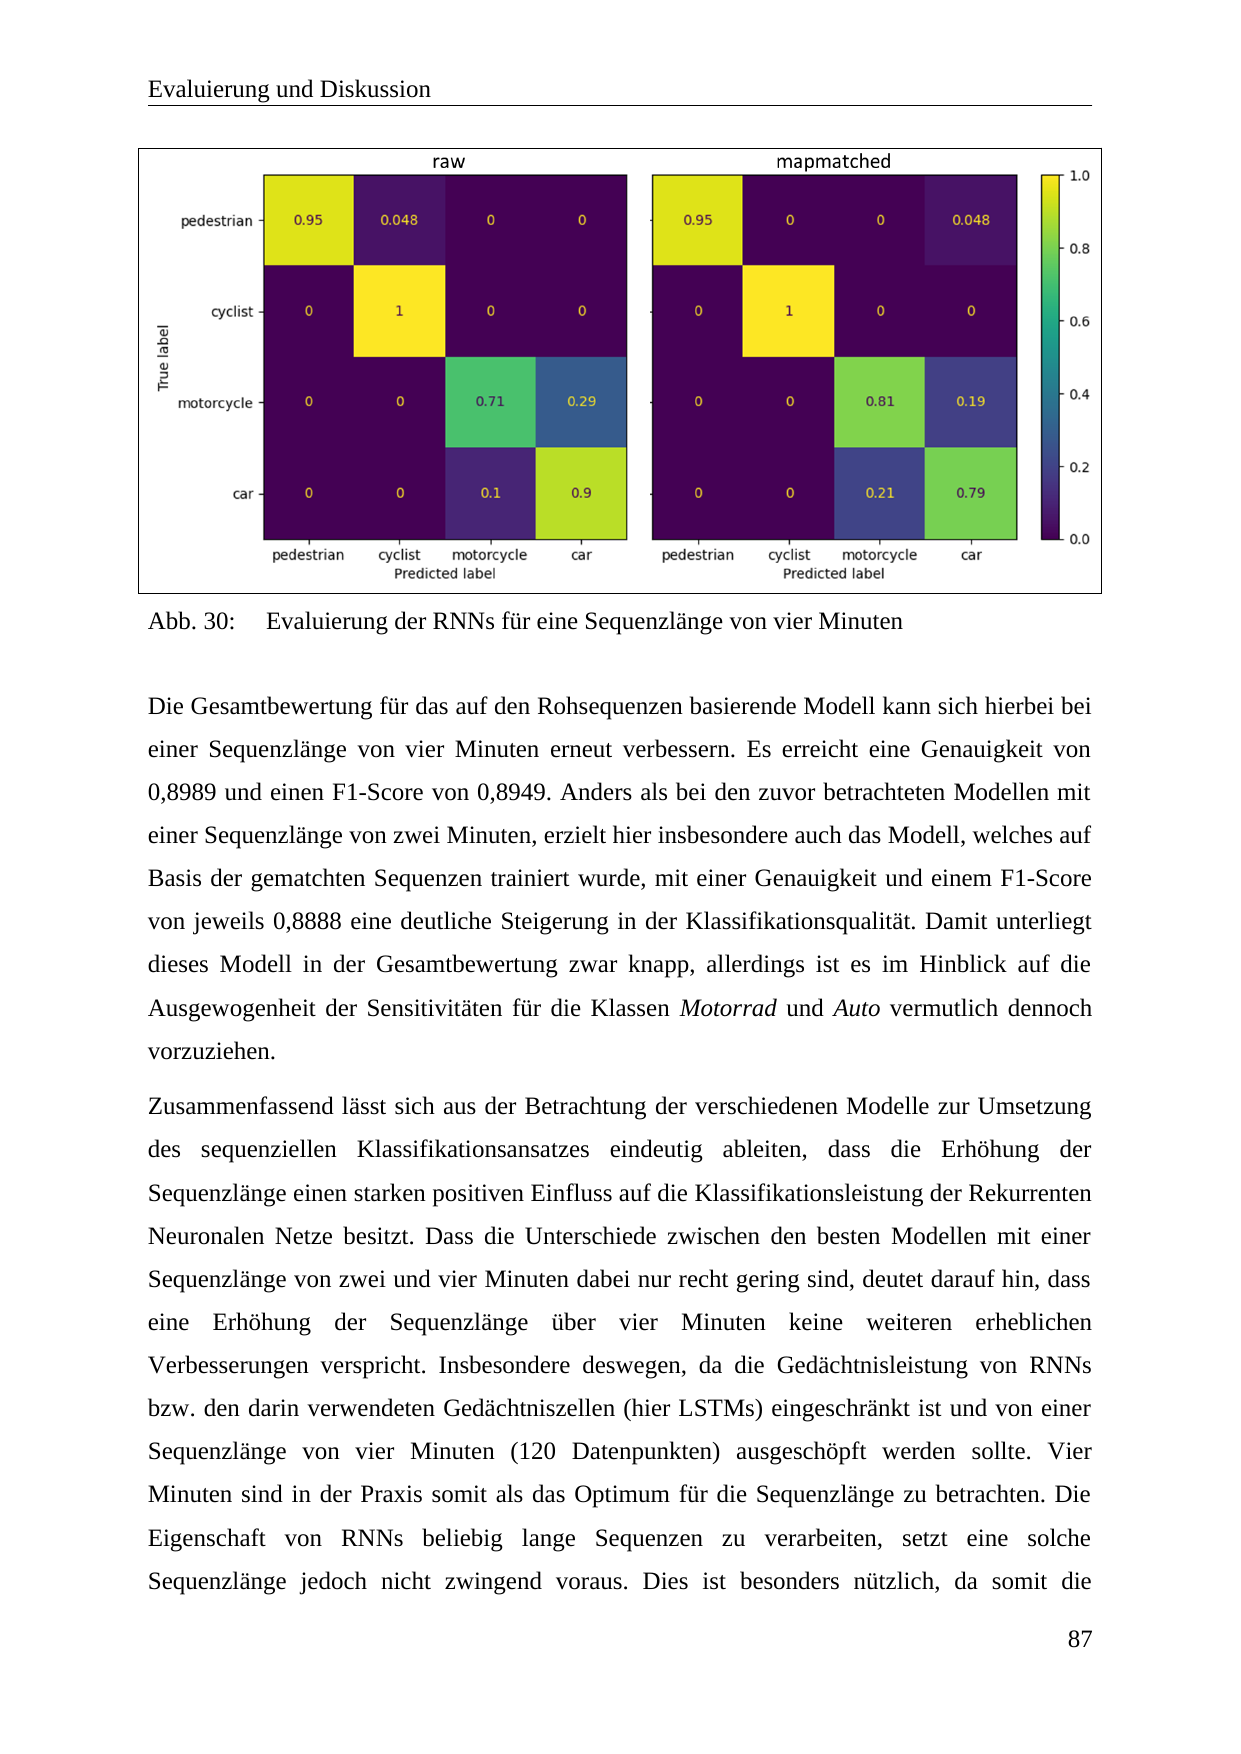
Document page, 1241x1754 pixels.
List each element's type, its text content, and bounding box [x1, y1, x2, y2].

picture [148, 150, 1092, 591]
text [148, 1091, 1092, 1594]
text Die Gesamtbewertung für das auf den Rohsequenzen basierende Modell kann sich hierbei bei einer Sequenzlänge von vier Minuten erneut verbessern. Es erreicht eine Genauigkeit von 0,8989 und einen F1-Score von 0,8949. Anders als bei den zuvor betrachteten Modellen mit einer Sequenzlänge von zwei Minuten, erzielt hier insbesondere auch das Modell, welches auf Basis der gematchten Sequenzen trainiert wurde, mit einer Genauigkeit und einem F1-Score von jeweils 0,8888 eine deutliche Steigerung in der Klassifikationsqualität. Damit unterliegt dieses Modell in der Gesamtbewertung zwar knapp, allerdings ist es im Hinblick auf die Ausgewogenheit der Sensitivitäten für die Klassen Motorrad und Auto vermutlich dennoch vorzuziehen. [148, 691, 1092, 1064]
